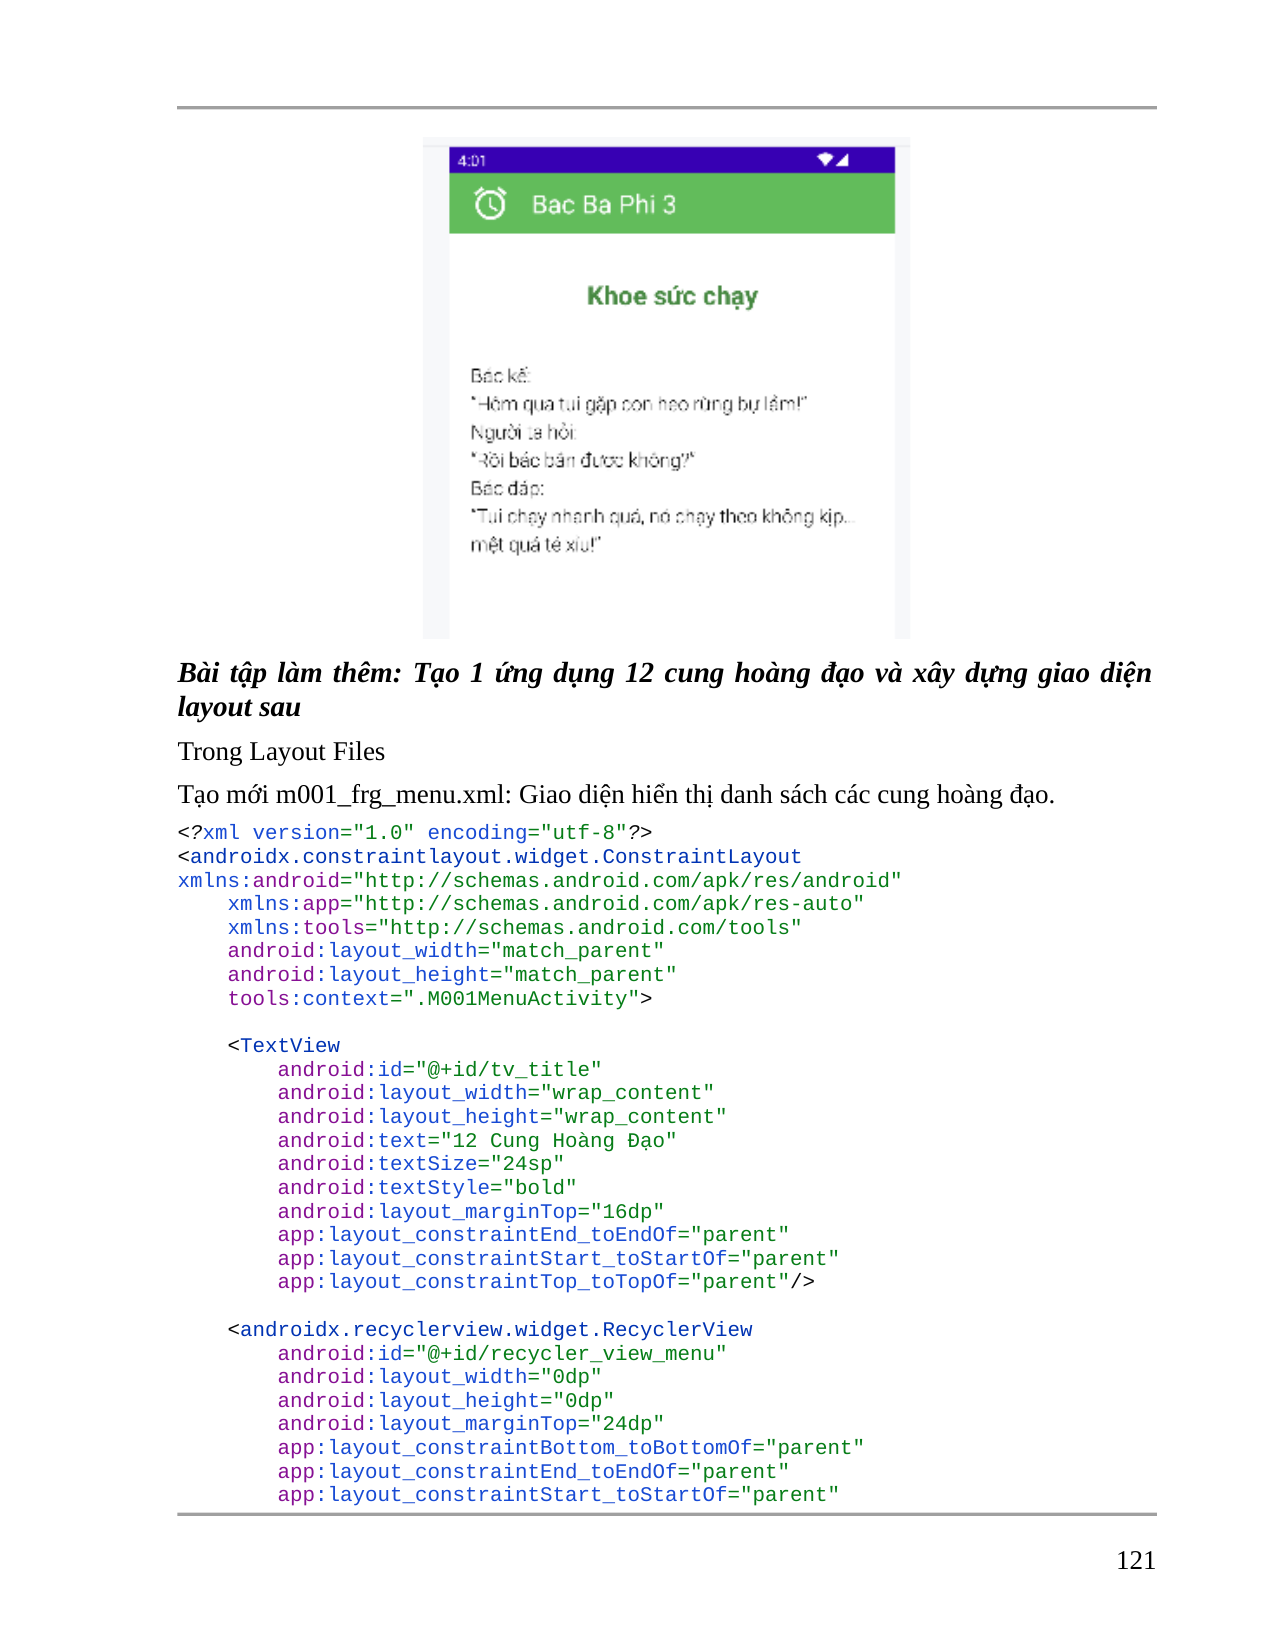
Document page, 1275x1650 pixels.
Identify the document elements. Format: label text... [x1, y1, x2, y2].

text Tạo mới m001_frg_menu.xml: Giao diện hiển thị danh sách các cung hoàng đạo. [177, 779, 1156, 810]
text Trong Layout Files [177, 735, 1156, 766]
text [177, 822, 1157, 1508]
picture [422, 137, 911, 639]
subtitle Bài tập làm thêm: Tạo 1 ứng dụng 12 cung hoàng đạo và xây dựng giao diện layout sau [177, 655, 1156, 722]
